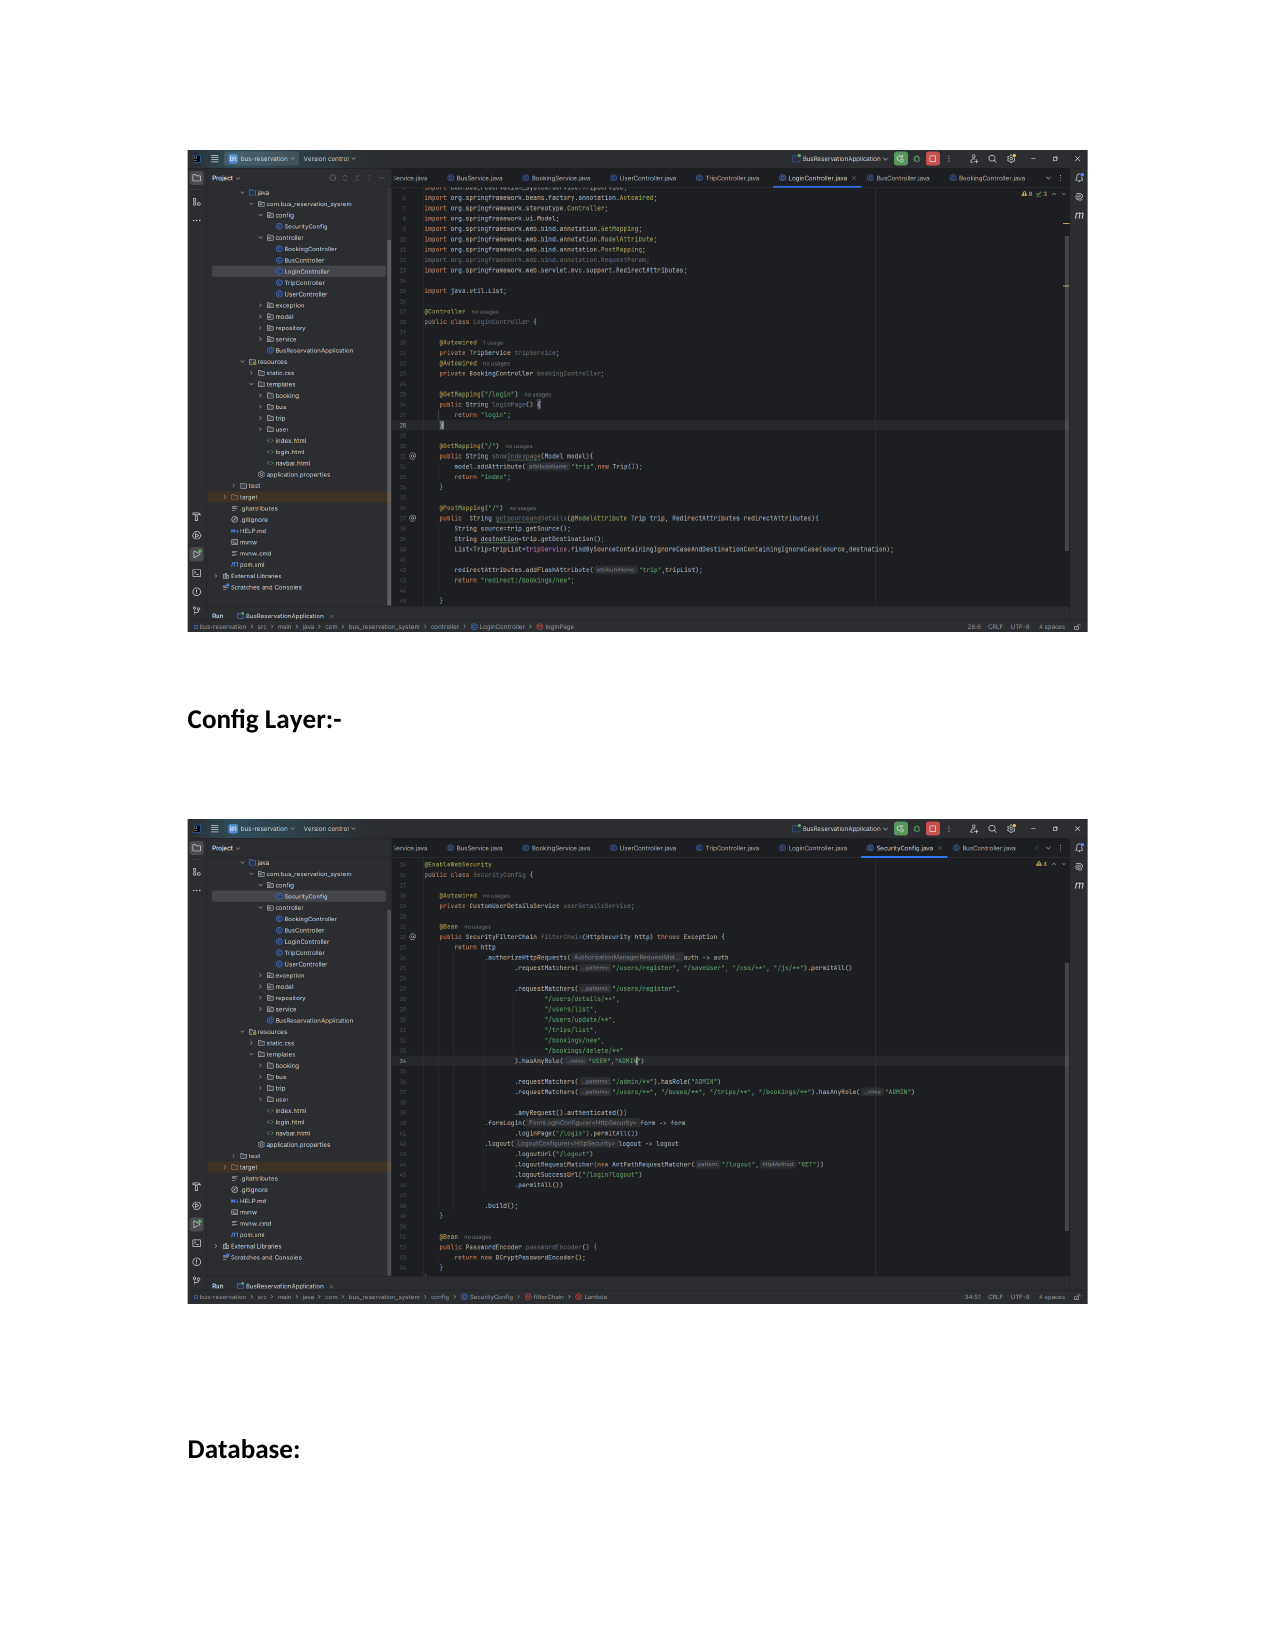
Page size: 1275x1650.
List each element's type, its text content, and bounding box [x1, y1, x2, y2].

text Config Layer:- [187, 702, 1087, 735]
picture [187, 819, 1088, 1304]
text Database: [187, 1432, 1087, 1465]
picture [187, 150, 1088, 632]
